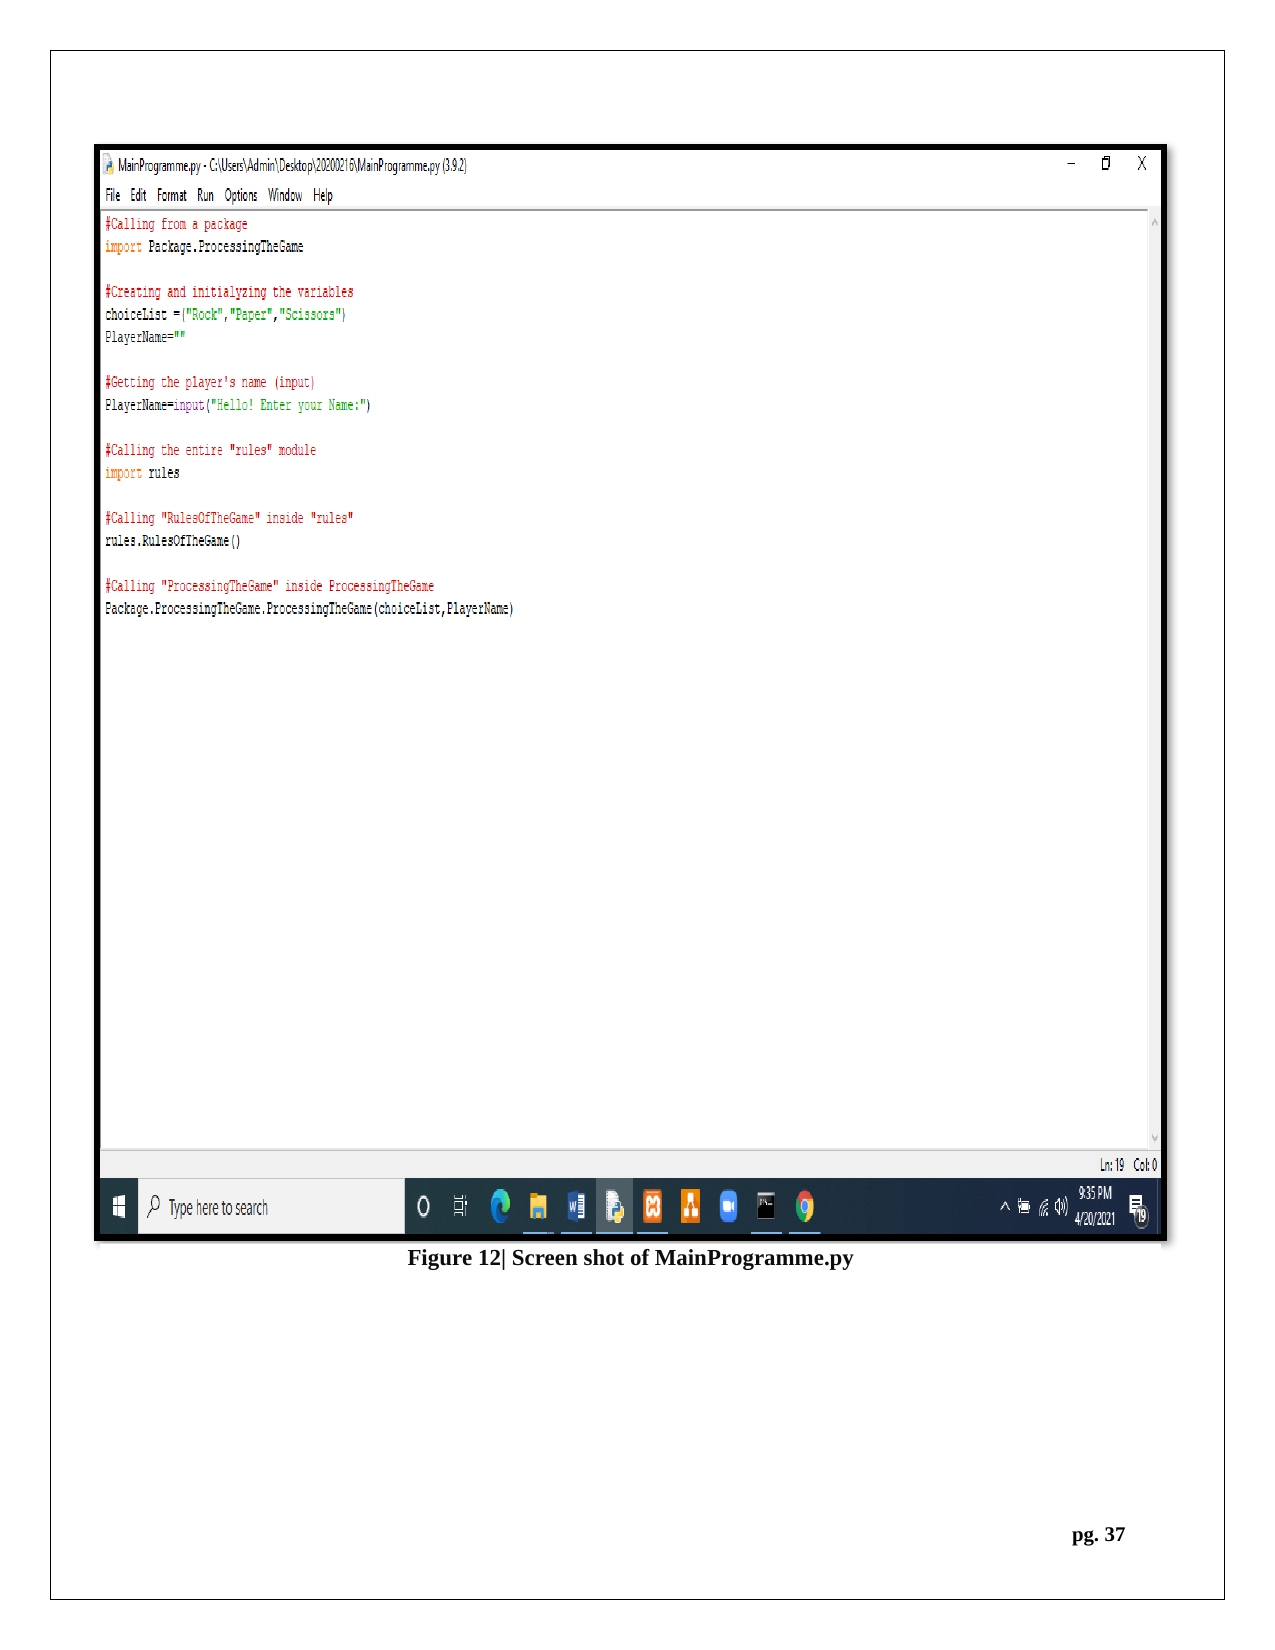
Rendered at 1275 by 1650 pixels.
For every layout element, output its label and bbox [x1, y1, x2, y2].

picture [100, 150, 1161, 1234]
